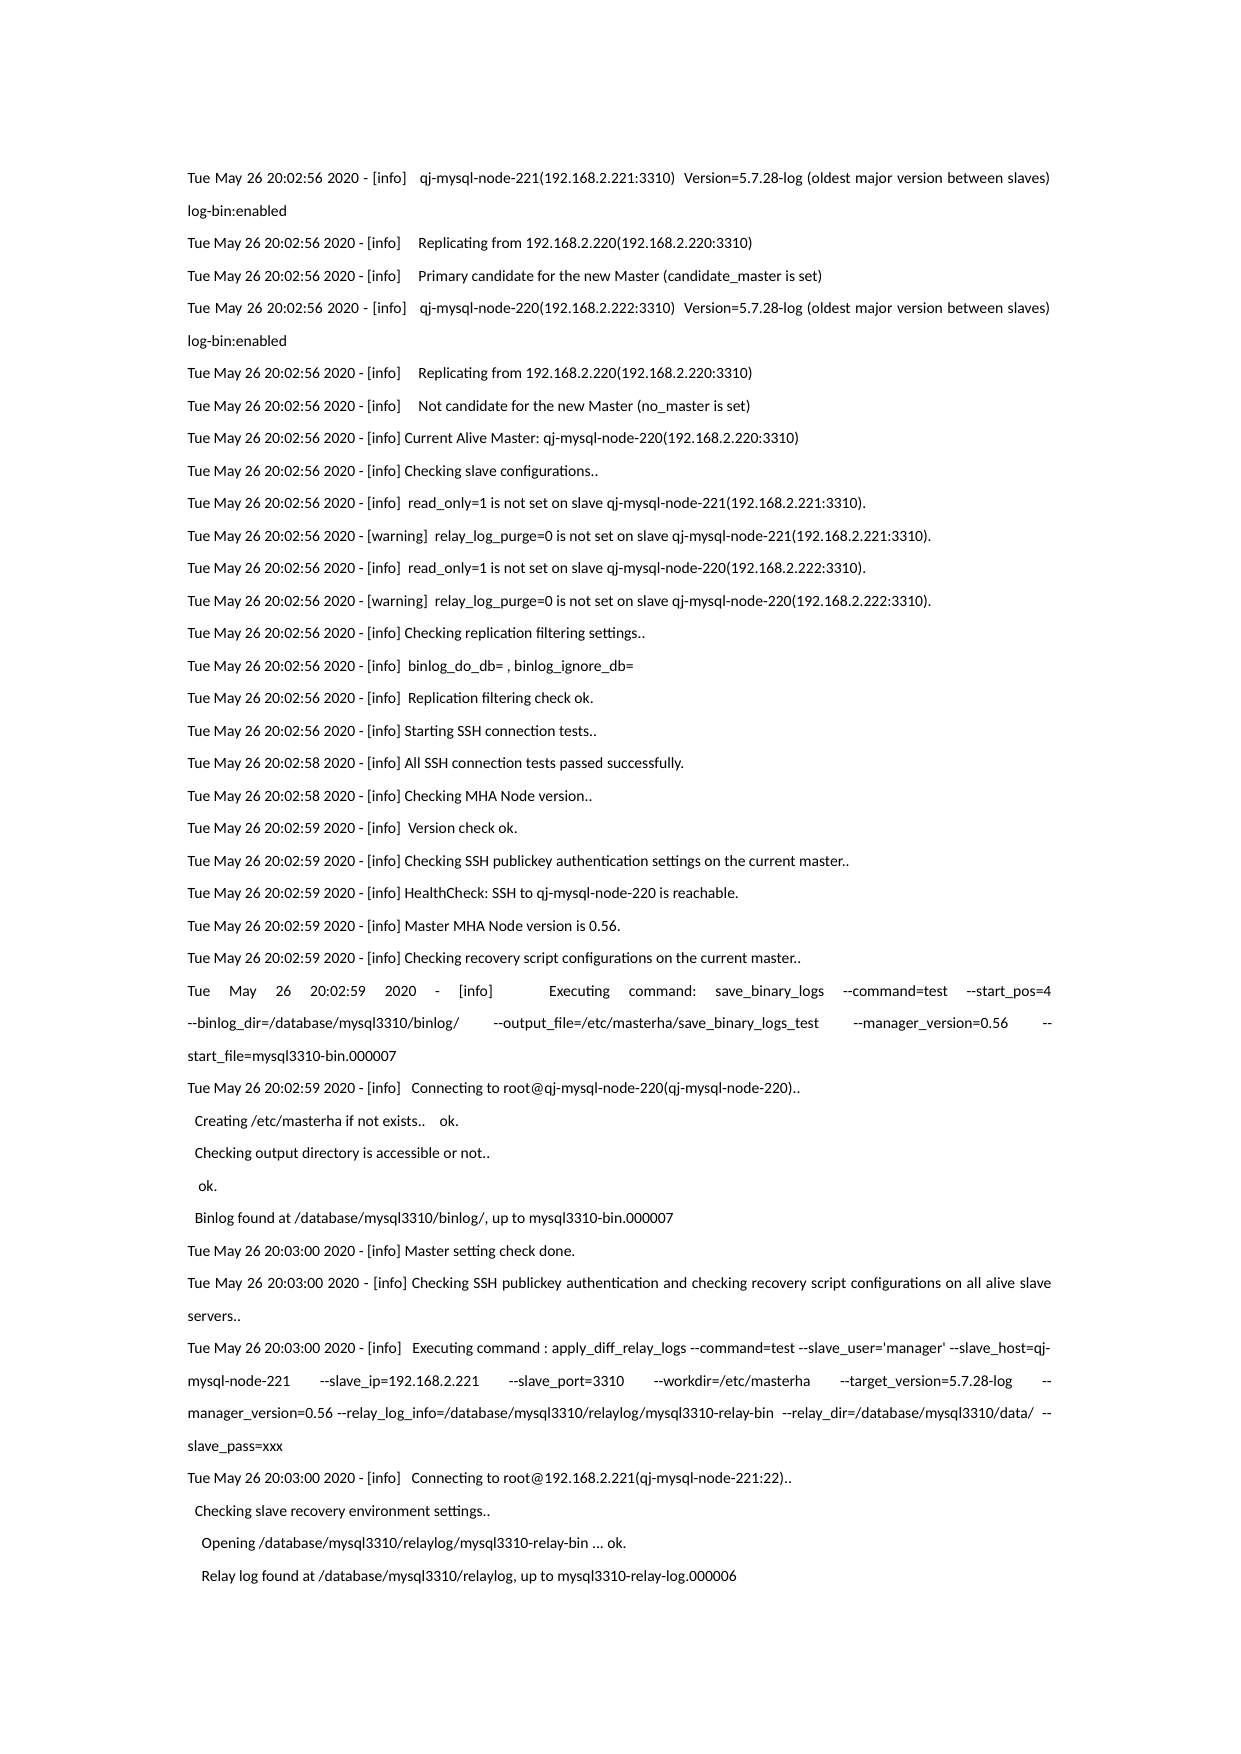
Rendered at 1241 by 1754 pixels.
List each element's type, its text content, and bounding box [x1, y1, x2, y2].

text Tue May 26 20:03:00 2020 - [info] Connecting to root@192.168.2.221(qj-mysql-node-221:22).. [187, 1462, 1053, 1494]
text Tue May 26 20:02:56 2020 - [info] qj-mysql-node-220(192.168.2.222:3310) Version=5.7.28-log (oldest major version between slaves) log-bin:enabled [187, 292, 1053, 357]
text Tue May 26 20:02:56 2020 - [info] read_only=1 is not set on slave qj-mysql-node-220(192.168.2.222:3310). [187, 552, 1053, 584]
text Tue May 26 20:02:56 2020 - [info] Replication filtering check ok. [187, 682, 1053, 714]
text Tue May 26 20:02:56 2020 - [warning] relay_log_purge=0 is not set on slave qj-mysql-node-221(192.168.2.221:3310). [187, 519, 1053, 552]
text Tue May 26 20:02:56 2020 - [info] Checking replication filtering settings.. [187, 617, 1053, 649]
text Tue May 26 20:02:59 2020 - [info] Master MHA Node version is 0.56. [187, 909, 1053, 942]
text Relay log found at /database/mysql3310/relaylog, up to mysql3310-relay-log.000006 [187, 1559, 1053, 1592]
text Tue May 26 20:02:56 2020 - [info] Current Alive Master: qj-mysql-node-220(192.168.2.220:3310) [187, 422, 1053, 454]
text Tue May 26 20:02:58 2020 - [info] All SSH connection tests passed successfully. [187, 747, 1053, 779]
text Tue May 26 20:03:00 2020 - [info] Executing command : apply_diff_relay_logs --command=test --slave_user='manager' --slave_host=qj-mysql-node-221 --slave_ip=192.168.2.221 --slave_port=3310 --workdir=/etc/masterha --target_version=5.7.28-log --manager_version=0.56 --relay_log_info=/database/mysql3310/relaylog/mysql3310-relay-bin --relay_dir=/database/mysql3310/data/ --slave_pass=xxx [187, 1332, 1053, 1462]
text Tue May 26 20:02:59 2020 - [info] Checking SSH publickey authentication settings on the current master.. [187, 844, 1053, 877]
text Tue May 26 20:02:59 2020 - [info] Version check ok. [187, 812, 1053, 844]
text Tue May 26 20:02:59 2020 - [info] Executing command: save_binary_logs --command=test --start_pos=4 --binlog_dir=/database/mysql3310/binlog/ --output_file=/etc/masterha/save_binary_logs_test --manager_version=0.56 --start_file=mysql3310-bin.000007 [187, 974, 1053, 1072]
text Checking output directory is accessible or not.. [187, 1137, 1053, 1169]
text Tue May 26 20:02:56 2020 - [info] Primary candidate for the new Master (candidate_master is set) [187, 259, 1053, 292]
text Tue May 26 20:02:56 2020 - [info] Checking slave configurations.. [187, 454, 1053, 487]
text Tue May 26 20:02:56 2020 - [info] read_only=1 is not set on slave qj-mysql-node-221(192.168.2.221:3310). [187, 487, 1053, 519]
text Tue May 26 20:02:56 2020 - [info] Not candidate for the new Master (no_master is set) [187, 389, 1053, 422]
text Checking slave recovery environment settings.. [187, 1494, 1053, 1527]
text Tue May 26 20:02:56 2020 - [info] Replicating from 192.168.2.220(192.168.2.220:3310) [187, 357, 1053, 389]
text Tue May 26 20:03:00 2020 - [info] Checking SSH publickey authentication and checking recovery script configurations on all alive slave servers.. [187, 1267, 1053, 1332]
text Tue May 26 20:02:59 2020 - [info] Checking recovery script configurations on the current master.. [187, 942, 1053, 974]
text Opening /database/mysql3310/relaylog/mysql3310-relay-bin ... ok. [187, 1527, 1053, 1559]
text Tue May 26 20:03:00 2020 - [info] Master setting check done. [187, 1234, 1053, 1267]
text ok. [187, 1169, 1053, 1202]
text Tue May 26 20:02:56 2020 - [info] binlog_do_db= , binlog_ignore_db= [187, 649, 1053, 682]
text Tue May 26 20:02:59 2020 - [info] HealthCheck: SSH to qj-mysql-node-220 is reachable. [187, 877, 1053, 909]
text Tue May 26 20:02:56 2020 - [info] qj-mysql-node-221(192.168.2.221:3310) Version=5.7.28-log (oldest major version between slaves) log-bin:enabled [187, 162, 1053, 227]
text Tue May 26 20:02:59 2020 - [info] Connecting to root@qj-mysql-node-220(qj-mysql-node-220).. [187, 1072, 1053, 1104]
text Binlog found at /database/mysql3310/binlog/, up to mysql3310-bin.000007 [187, 1202, 1053, 1234]
text Tue May 26 20:02:56 2020 - [info] Starting SSH connection tests.. [187, 714, 1053, 747]
text Tue May 26 20:02:56 2020 - [info] Replicating from 192.168.2.220(192.168.2.220:3310) [187, 227, 1053, 259]
text Tue May 26 20:02:56 2020 - [warning] relay_log_purge=0 is not set on slave qj-mysql-node-220(192.168.2.222:3310). [187, 584, 1053, 617]
text Tue May 26 20:02:58 2020 - [info] Checking MHA Node version.. [187, 779, 1053, 812]
text Creating /etc/masterha if not exists.. ok. [187, 1104, 1053, 1137]
